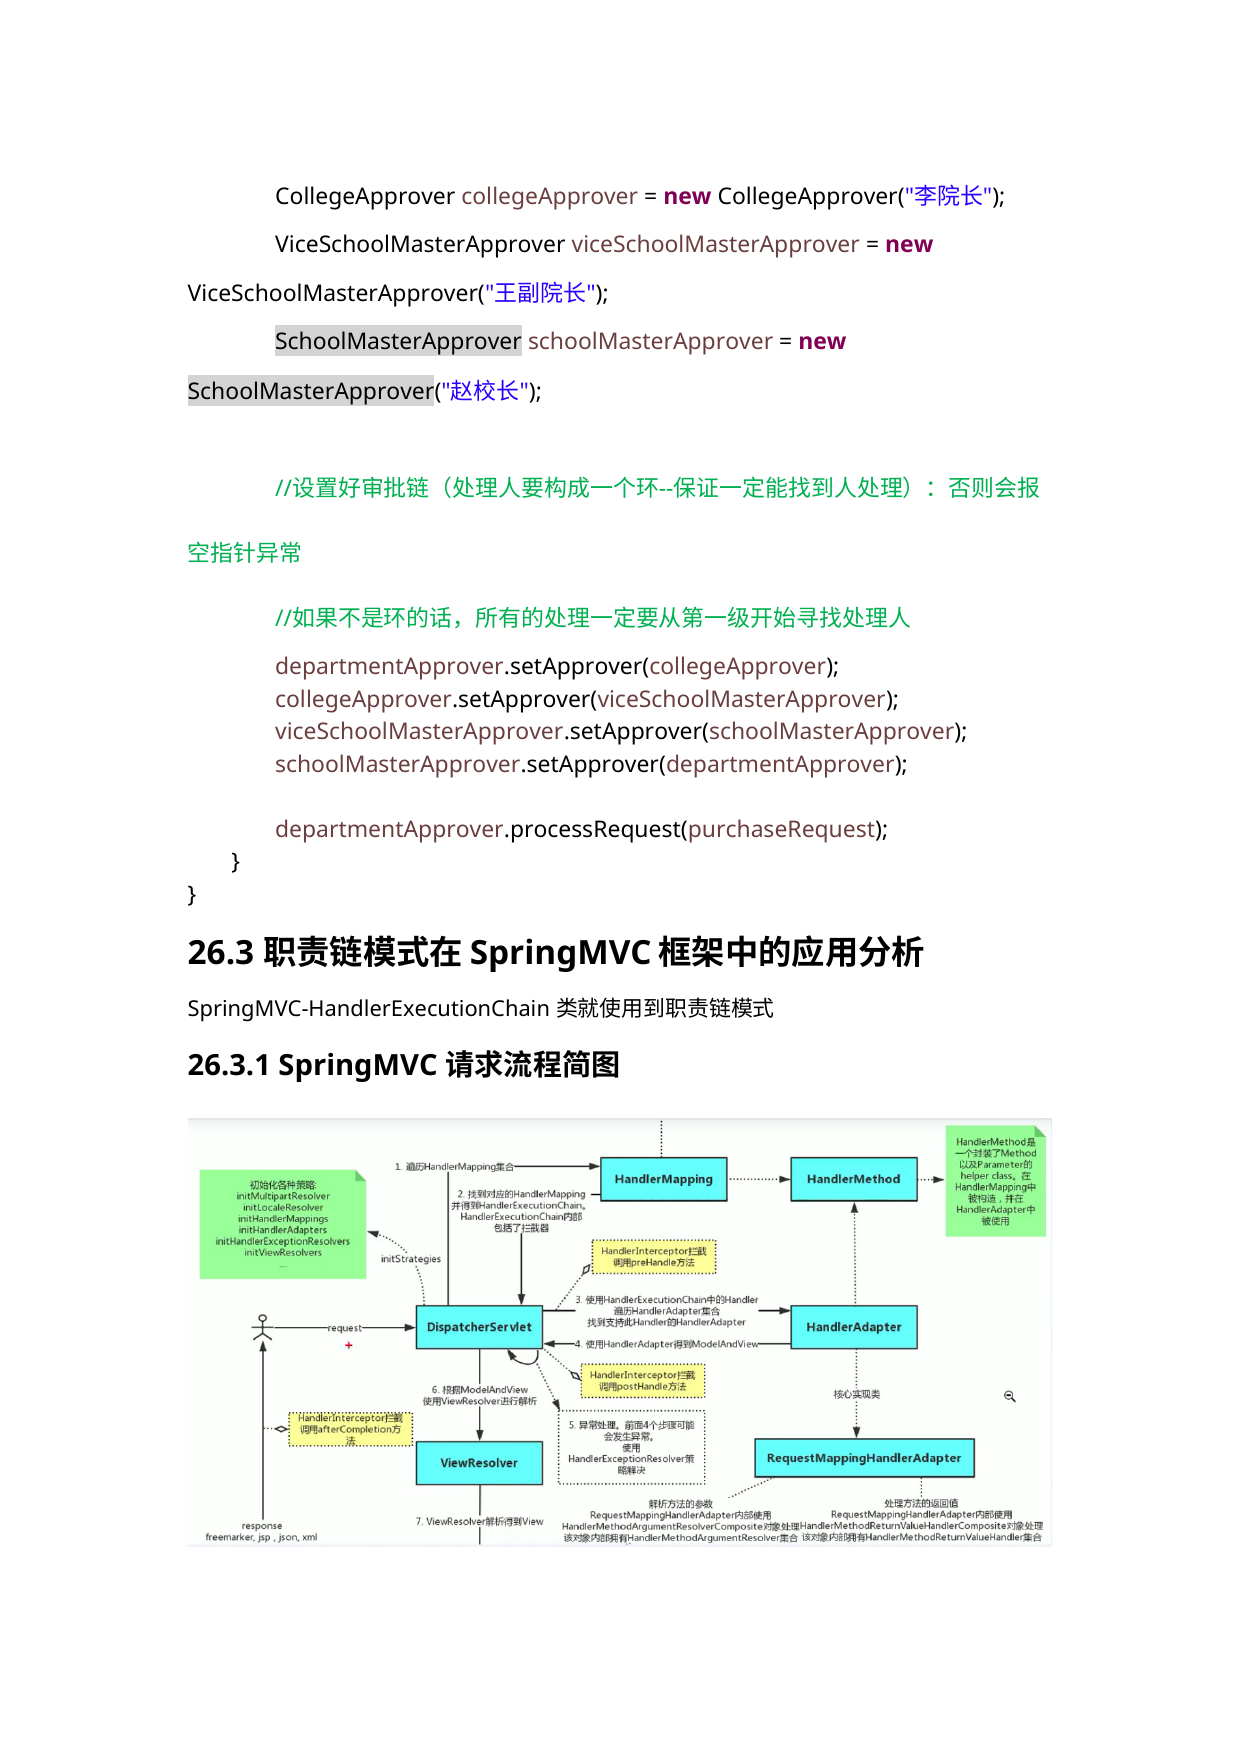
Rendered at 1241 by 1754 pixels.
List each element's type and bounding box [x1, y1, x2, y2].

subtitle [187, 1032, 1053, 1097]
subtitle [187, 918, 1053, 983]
picture [187, 1118, 1053, 1547]
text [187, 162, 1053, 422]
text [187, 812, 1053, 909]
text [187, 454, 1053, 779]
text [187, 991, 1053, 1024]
